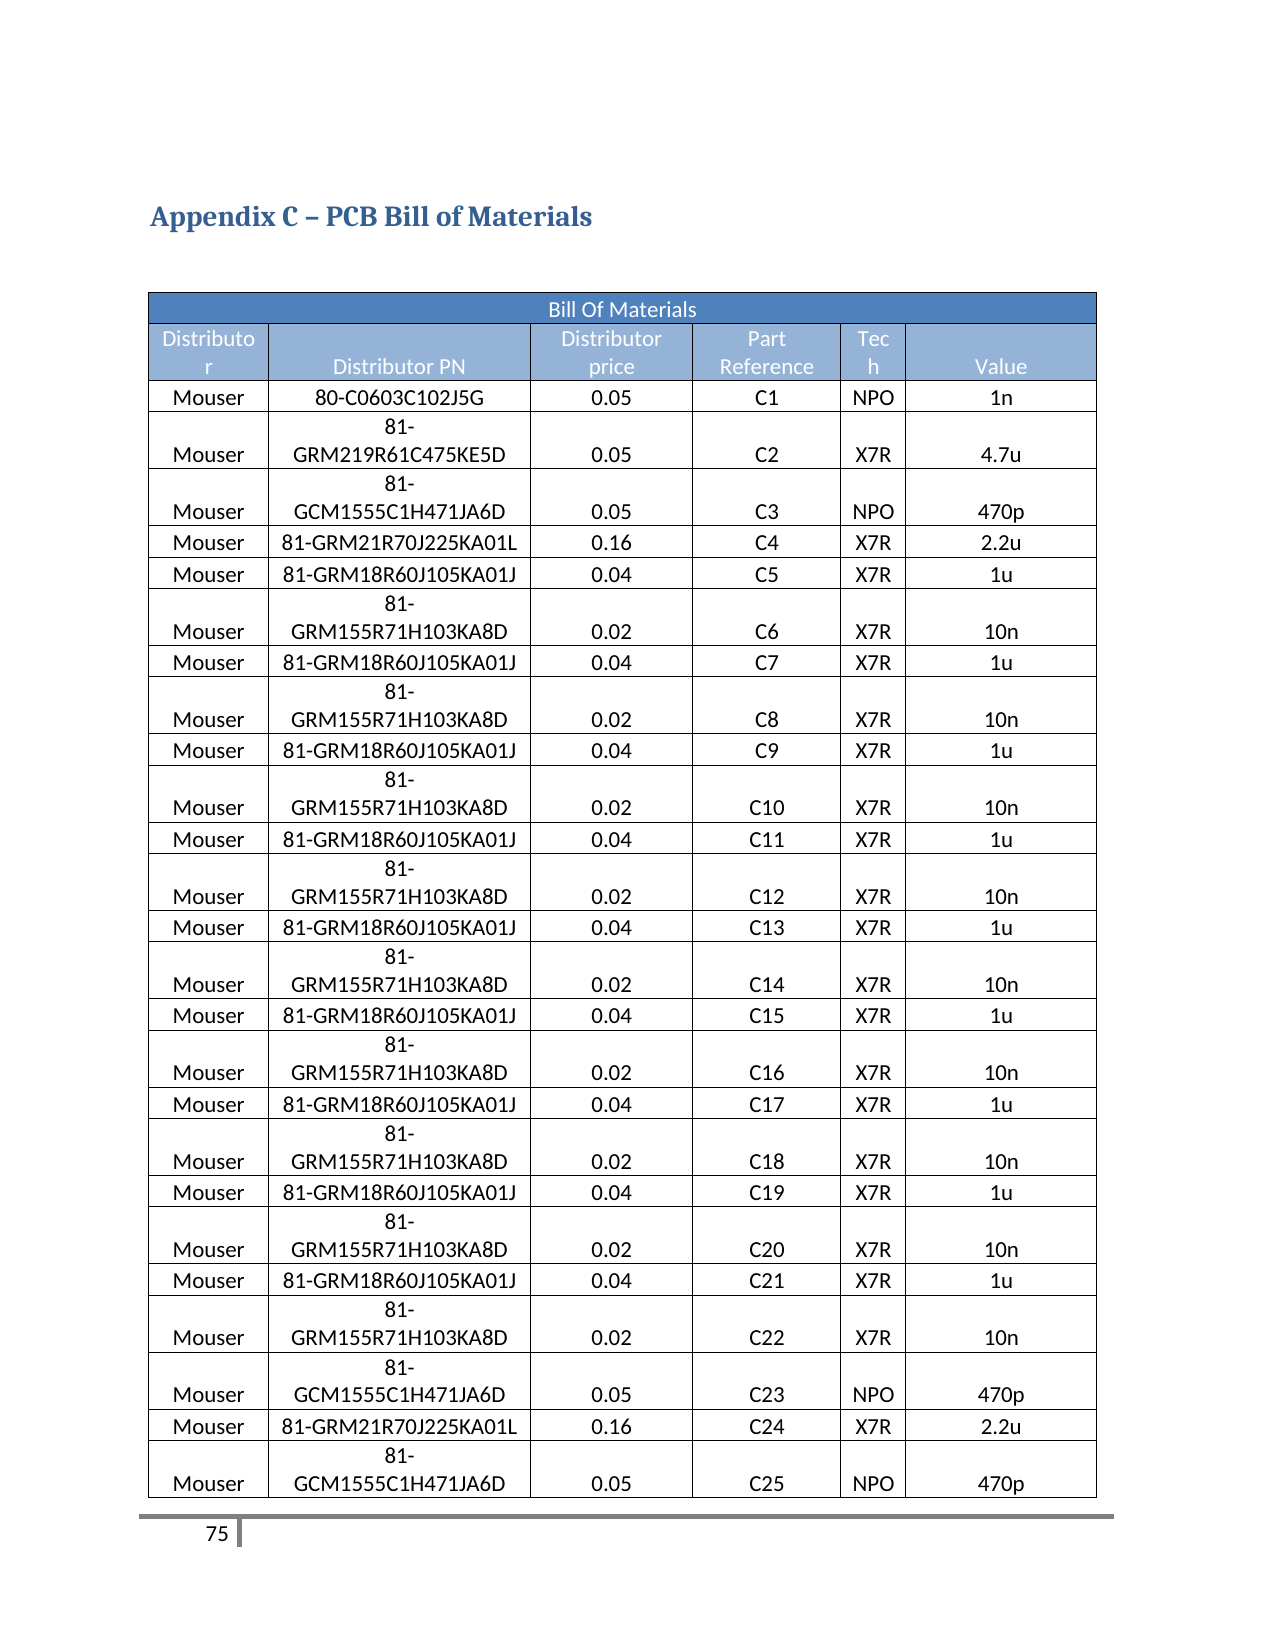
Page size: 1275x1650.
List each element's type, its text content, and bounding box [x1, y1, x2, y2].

table_cell X7R [841, 412, 905, 468]
table_cell C20 [693, 1207, 840, 1263]
table_cell X7R [841, 942, 905, 998]
table_cell C16 [693, 1031, 840, 1087]
table_cell X7R [841, 999, 905, 1029]
table_cell 81-GRM18R60J105KA01J [269, 823, 530, 853]
table_cell 0.16 [531, 526, 692, 557]
table_cell Distributor PN [269, 324, 530, 380]
table_cell Mouser [149, 1088, 268, 1118]
table_cell C7 [693, 646, 840, 676]
table_cell X7R [841, 1296, 905, 1352]
table_cell C13 [693, 911, 840, 941]
table_cell 81-GRM18R60J105KA01J [269, 1088, 530, 1118]
table_cell Mouser [149, 942, 268, 998]
table_cell 10n [906, 1119, 1096, 1175]
table_cell Distributor price [531, 324, 692, 380]
table_cell Mouser [149, 1031, 268, 1087]
table_cell NPO [841, 469, 905, 525]
table_cell Mouser [149, 1176, 268, 1206]
table_cell X7R [841, 646, 905, 676]
table_cell 0.02 [531, 677, 692, 733]
table_cell Mouser [149, 1207, 268, 1263]
table_cell 10n [906, 766, 1096, 822]
table_cell X7R [841, 823, 905, 853]
table_cell 0.05 [531, 469, 692, 525]
table_cell 0.04 [531, 1264, 692, 1294]
table_cell 0.05 [531, 412, 692, 468]
table_cell X7R [841, 558, 905, 588]
table_cell Mouser [149, 766, 268, 822]
table_cell C8 [693, 677, 840, 733]
table_cell X7R [841, 734, 905, 764]
table_cell Mouser [149, 412, 268, 468]
table_cell Mouser [149, 823, 268, 853]
table_cell X7R [841, 1264, 905, 1294]
table_cell Mouser [149, 911, 268, 941]
table_cell 81-GRM18R60J105KA01J [269, 911, 530, 941]
table_cell C18 [693, 1119, 840, 1175]
table_cell Mouser [149, 558, 268, 588]
table_cell C12 [693, 854, 840, 910]
table_cell 2.2u [906, 526, 1096, 557]
table_cell 0.02 [531, 589, 692, 645]
table_cell C6 [693, 589, 840, 645]
table_cell C22 [693, 1296, 840, 1352]
table_cell 470p [906, 469, 1096, 525]
table_cell X7R [841, 1176, 905, 1206]
table_cell X7R [841, 766, 905, 822]
table_cell C3 [693, 469, 840, 525]
table_cell 81-GRM18R60J105KA01J [269, 999, 530, 1029]
table_cell 1u [906, 1176, 1096, 1206]
table_cell 1u [906, 1264, 1096, 1294]
table_cell X7R [841, 911, 905, 941]
table_cell 81-GRM18R60J105KA01J [269, 646, 530, 676]
table_cell X7R [841, 1207, 905, 1263]
table_cell C5 [693, 558, 840, 588]
table_cell C24 [693, 1410, 840, 1440]
table_cell X7R [841, 1119, 905, 1175]
table_cell 10n [906, 677, 1096, 733]
table_cell 1u [906, 823, 1096, 853]
table_cell X7R [841, 1410, 905, 1440]
table_cell 81-GRM155R71H103KA8D [269, 677, 530, 733]
table_cell Mouser [149, 677, 268, 733]
table_cell 0.04 [531, 734, 692, 764]
table_cell 10n [906, 1207, 1096, 1263]
table_cell 1u [906, 999, 1096, 1029]
table_cell C9 [693, 734, 840, 764]
table_cell X7R [841, 854, 905, 910]
table_cell Mouser [149, 526, 268, 557]
table_cell 81-GCM1555C1H471JA6D [269, 1353, 530, 1409]
table_cell Mouser [149, 469, 268, 525]
table_cell 81-GCM1555C1H471JA6D [269, 1441, 530, 1497]
table_cell C2 [693, 412, 840, 468]
table_cell NPO [841, 1353, 905, 1409]
table_cell C11 [693, 823, 840, 853]
table_cell 81-GRM155R71H103KA8D [269, 854, 530, 910]
table_cell 1u [906, 1088, 1096, 1118]
table_cell 0.05 [531, 381, 692, 411]
table_cell 1u [906, 558, 1096, 588]
table_cell 0.04 [531, 999, 692, 1029]
table_cell C14 [693, 942, 840, 998]
table_cell Mouser [149, 1353, 268, 1409]
table_cell NPO [841, 381, 905, 411]
table_cell 81-GRM155R71H103KA8D [269, 1031, 530, 1087]
table_cell 81-GRM155R71H103KA8D [269, 1119, 530, 1175]
table_cell 81-GRM155R71H103KA8D [269, 1296, 530, 1352]
table_cell 0.05 [531, 1353, 692, 1409]
table_cell Mouser [149, 1410, 268, 1440]
table_cell 1u [906, 911, 1096, 941]
table_cell 1n [906, 381, 1096, 411]
table_cell C4 [693, 526, 840, 557]
table_cell 10n [906, 942, 1096, 998]
table_cell 1u [906, 646, 1096, 676]
table_cell 0.04 [531, 911, 692, 941]
table_cell 2.2u [906, 1410, 1096, 1440]
table_cell 0.02 [531, 766, 692, 822]
table_cell 81-GRM18R60J105KA01J [269, 558, 530, 588]
table_cell 81-GCM1555C1H471JA6D [269, 469, 530, 525]
table_cell 81-GRM21R70J225KA01L [269, 526, 530, 557]
table_cell 470p [906, 1441, 1096, 1497]
table_cell 0.04 [531, 1176, 692, 1206]
table_cell 81-GRM18R60J105KA01J [269, 1176, 530, 1206]
table_cell 0.04 [531, 558, 692, 588]
table_cell X7R [841, 677, 905, 733]
table_cell 10n [906, 1031, 1096, 1087]
table_cell Mouser [149, 1441, 268, 1497]
table_cell 0.02 [531, 1119, 692, 1175]
table_cell Mouser [149, 854, 268, 910]
table_cell 0.05 [531, 1441, 692, 1497]
table_cell NPO [841, 1441, 905, 1497]
table_cell Mouser [149, 589, 268, 645]
table_cell 81-GRM155R71H103KA8D [269, 1207, 530, 1263]
table_cell 81-GRM155R71H103KA8D [269, 589, 530, 645]
table_cell 0.04 [531, 823, 692, 853]
table_cell 10n [906, 1296, 1096, 1352]
table_cell Mouser [149, 734, 268, 764]
table_cell 0.02 [531, 1207, 692, 1263]
table_cell 81-GRM18R60J105KA01J [269, 734, 530, 764]
table_cell 0.02 [531, 1296, 692, 1352]
table_cell 470p [906, 1353, 1096, 1409]
table_cell 10n [906, 589, 1096, 645]
table_cell X7R [841, 526, 905, 557]
subtitle Appendix C – PCB Bill of Materials [150, 200, 1125, 233]
table_header Bill Of Materials [149, 293, 1096, 323]
table_cell Mouser [149, 1296, 268, 1352]
table_cell 0.02 [531, 942, 692, 998]
table_cell 1u [906, 734, 1096, 764]
table_cell Tech [841, 324, 905, 380]
table_cell 80-C0603C102J5G [269, 381, 530, 411]
table_cell 0.04 [531, 646, 692, 676]
table_cell Part Reference [693, 324, 840, 380]
table_cell C10 [693, 766, 840, 822]
table_cell Mouser [149, 1264, 268, 1294]
table_cell Mouser [149, 1119, 268, 1175]
table_cell Value [906, 324, 1096, 380]
table_cell 81-GRM21R70J225KA01L [269, 1410, 530, 1440]
table_cell Mouser [149, 381, 268, 411]
table_cell 0.04 [531, 1088, 692, 1118]
table_cell C25 [693, 1441, 840, 1497]
table_cell Mouser [149, 646, 268, 676]
table_cell 0.02 [531, 854, 692, 910]
table_cell 81-GRM155R71H103KA8D [269, 766, 530, 822]
table_cell C1 [693, 381, 840, 411]
table_cell 0.16 [531, 1410, 692, 1440]
table_cell 10n [906, 854, 1096, 910]
table_cell C15 [693, 999, 840, 1029]
table_cell C19 [693, 1176, 840, 1206]
table_cell Distributor [149, 324, 268, 380]
table_cell X7R [841, 1088, 905, 1118]
table_cell Mouser [149, 999, 268, 1029]
table_cell C17 [693, 1088, 840, 1118]
table_cell 0.02 [531, 1031, 692, 1087]
table_cell C21 [693, 1264, 840, 1294]
table_cell 81-GRM155R71H103KA8D [269, 942, 530, 998]
table_cell X7R [841, 589, 905, 645]
table_cell C23 [693, 1353, 840, 1409]
table_cell 81-GRM18R60J105KA01J [269, 1264, 530, 1294]
table_cell X7R [841, 1031, 905, 1087]
table_cell 81-GRM219R61C475KE5D [269, 412, 530, 468]
table_cell 4.7u [906, 412, 1096, 468]
